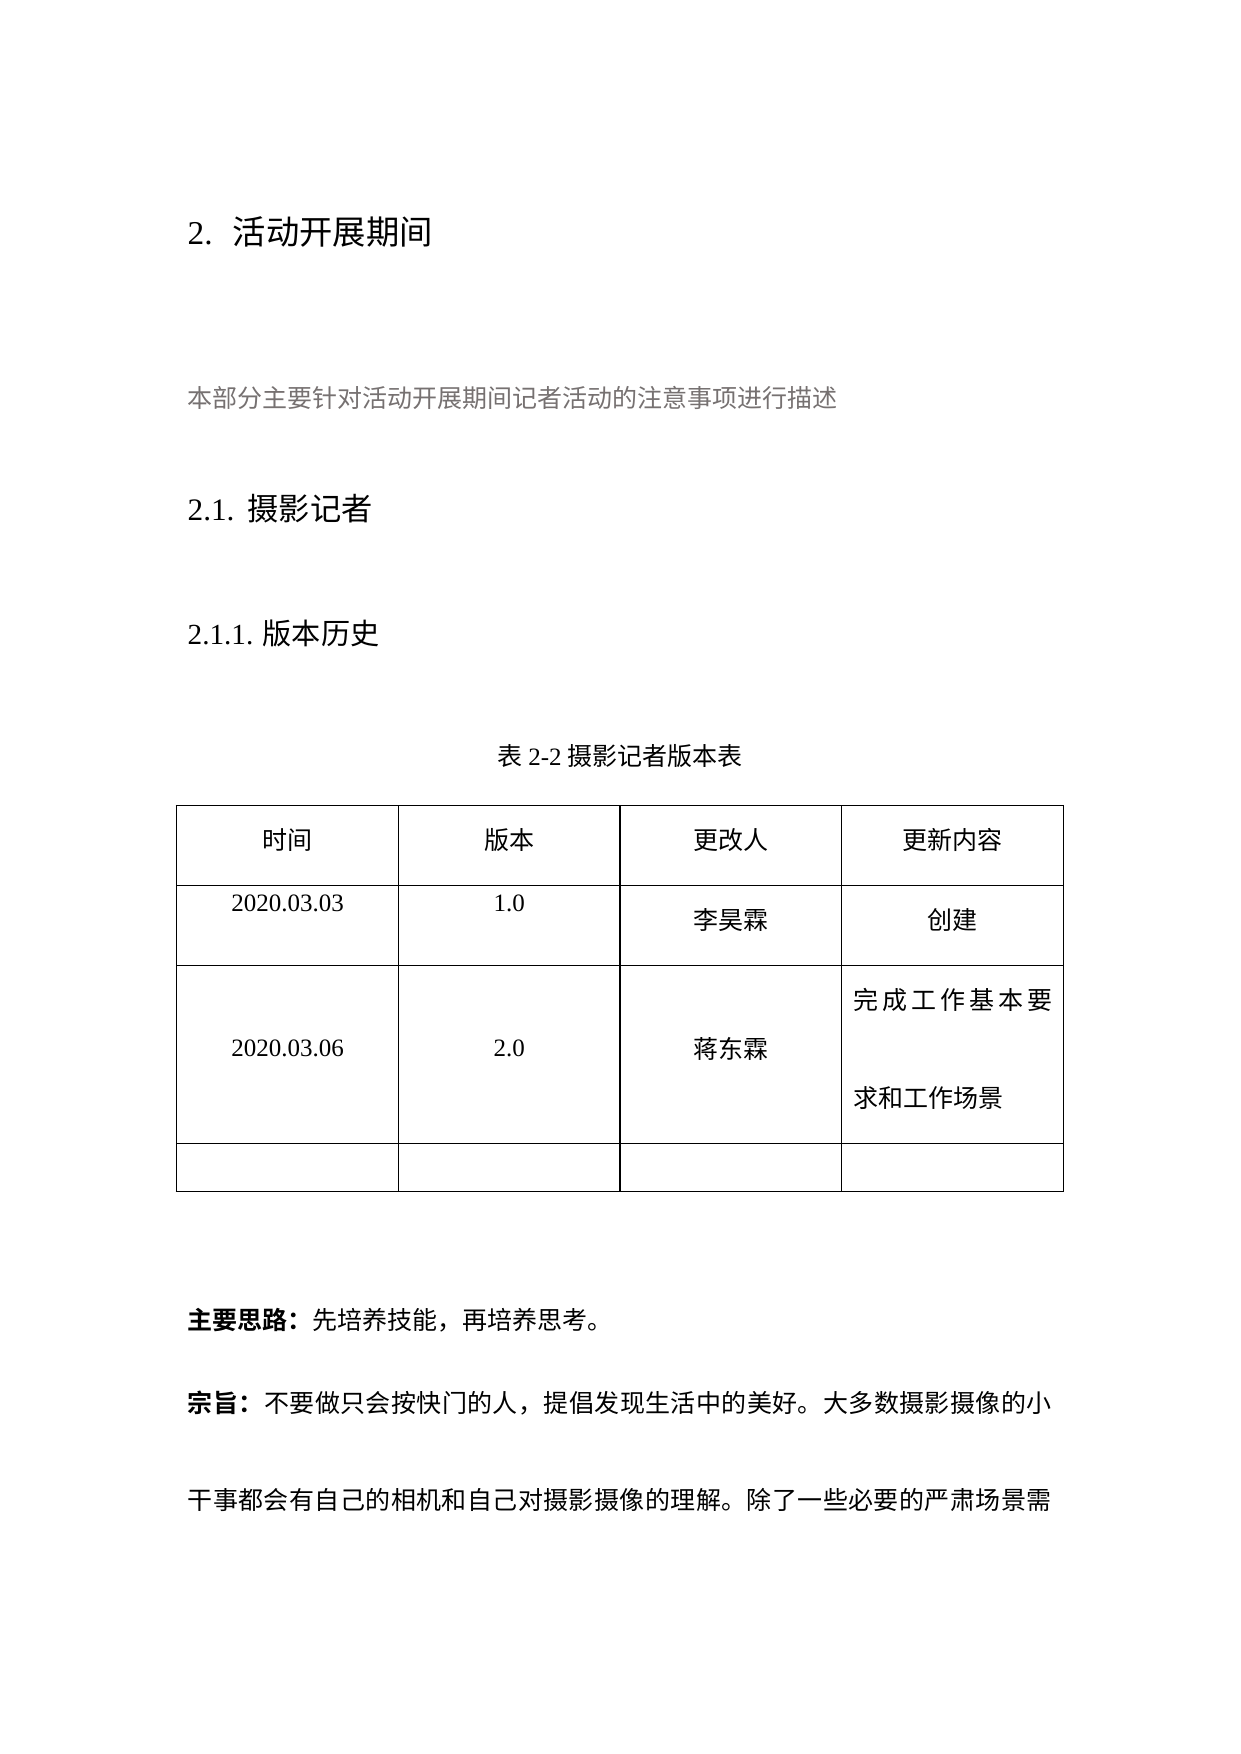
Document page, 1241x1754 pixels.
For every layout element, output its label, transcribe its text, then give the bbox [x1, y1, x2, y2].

table_header 更改人 [621, 806, 841, 885]
table_cell 李昊霖 [621, 886, 841, 965]
table_cell 蒋东霖 [621, 966, 841, 1143]
table_cell 创建 [842, 886, 1063, 965]
table_header 更新内容 [842, 806, 1063, 885]
text 本部分主要针对活动开展期间记者活动的注意事项进行描述 [187, 364, 1053, 429]
table_cell 2020.03.03 [177, 886, 398, 965]
table_cell 2020.03.06 [177, 966, 398, 1143]
text 主要思路：先培养技能，再培养思考。 [187, 1286, 1053, 1351]
table_cell [399, 1144, 619, 1191]
table_cell [842, 1144, 1063, 1191]
subtitle 活动开展期间 [187, 197, 1053, 262]
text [187, 1369, 1053, 1531]
table_header 版本 [399, 806, 619, 885]
table_header 时间 [177, 806, 398, 885]
table_cell 2.0 [399, 966, 619, 1143]
subtitle 摄影记者 [187, 474, 1053, 539]
table_cell [621, 1144, 841, 1191]
subtitle 版本历史 [187, 599, 1053, 664]
table_cell [177, 1144, 398, 1191]
table_cell 完成工作基本要求和工作场景 [842, 966, 1063, 1143]
table_cell 1.0 [399, 886, 619, 965]
